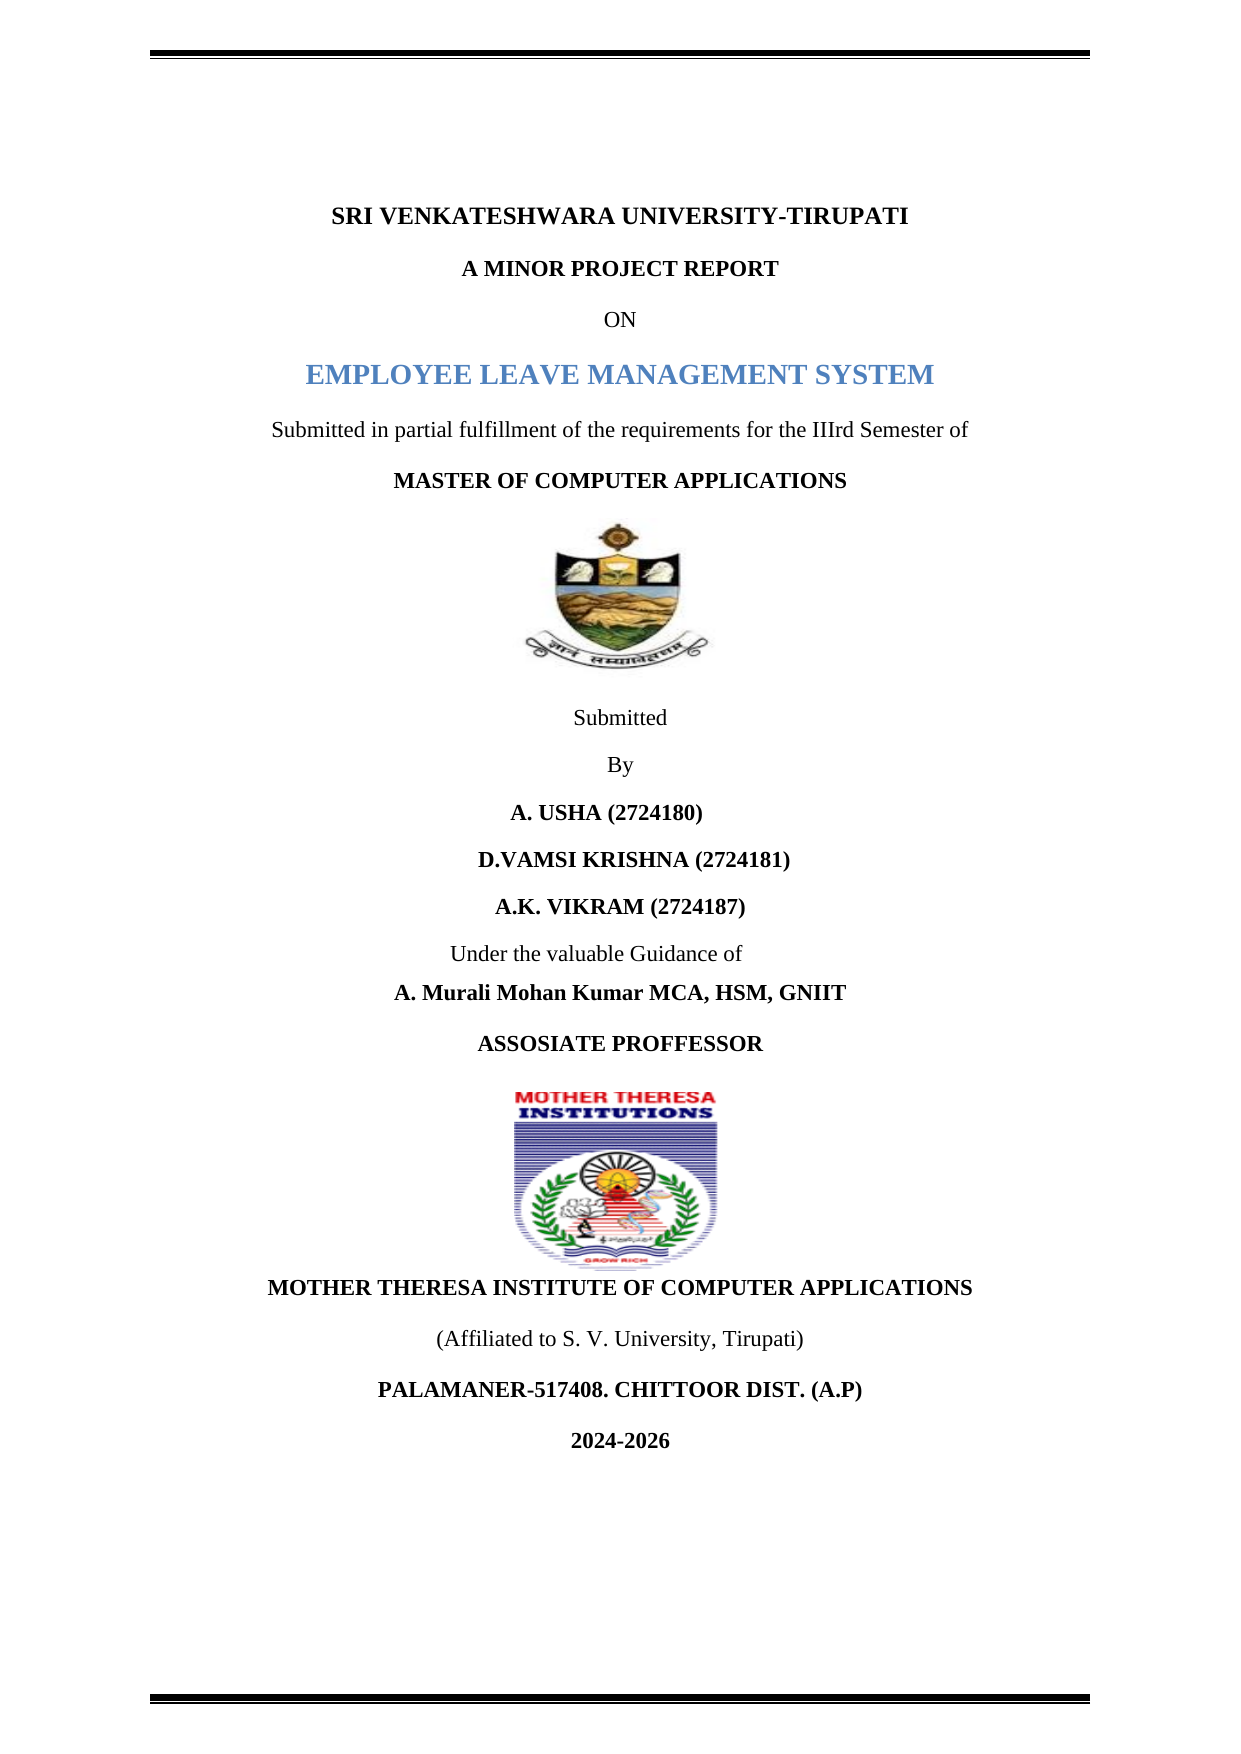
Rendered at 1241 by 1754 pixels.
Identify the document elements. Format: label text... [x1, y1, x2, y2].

picture [512, 518, 728, 680]
text Submitted [150, 704, 1090, 731]
text PALAMANER-517408. CHITTOOR DIST. (A.P) [150, 1376, 1090, 1402]
text EMPLOYEE LEAVE MANAGEMENT SYSTEM [150, 357, 1090, 391]
text A. Murali Mohan Kumar MCA, HSM, GNIIT [150, 979, 1090, 1005]
text MASTER OF COMPUTER APPLICATIONS [150, 467, 1090, 494]
text Submitted in partial fulfillment of the requirements for the IIIrd Semester of [150, 416, 1090, 443]
text ASSOSIATE PROFFESSOR [150, 1030, 1090, 1056]
text A.K. VIKRAM (2724187) [300, 893, 1090, 919]
text D.VAMSI KRISHNA (2724181) [300, 846, 1090, 872]
text A MINOR PROJECT REPORT [150, 255, 1090, 281]
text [150, 1274, 1090, 1300]
text A. USHA (2724180) [150, 799, 1090, 825]
text SRI VENKATESHWARA UNIVERSITY-TIRUPATI [150, 201, 1090, 230]
text ON [150, 306, 1090, 332]
text By [150, 751, 1090, 778]
text (Affiliated to S. V. University, Tirupati) [150, 1325, 1090, 1351]
text 2024-2026 [150, 1427, 1090, 1453]
text Under the valuable Guidance of [375, 940, 1090, 967]
picture [514, 1092, 718, 1271]
